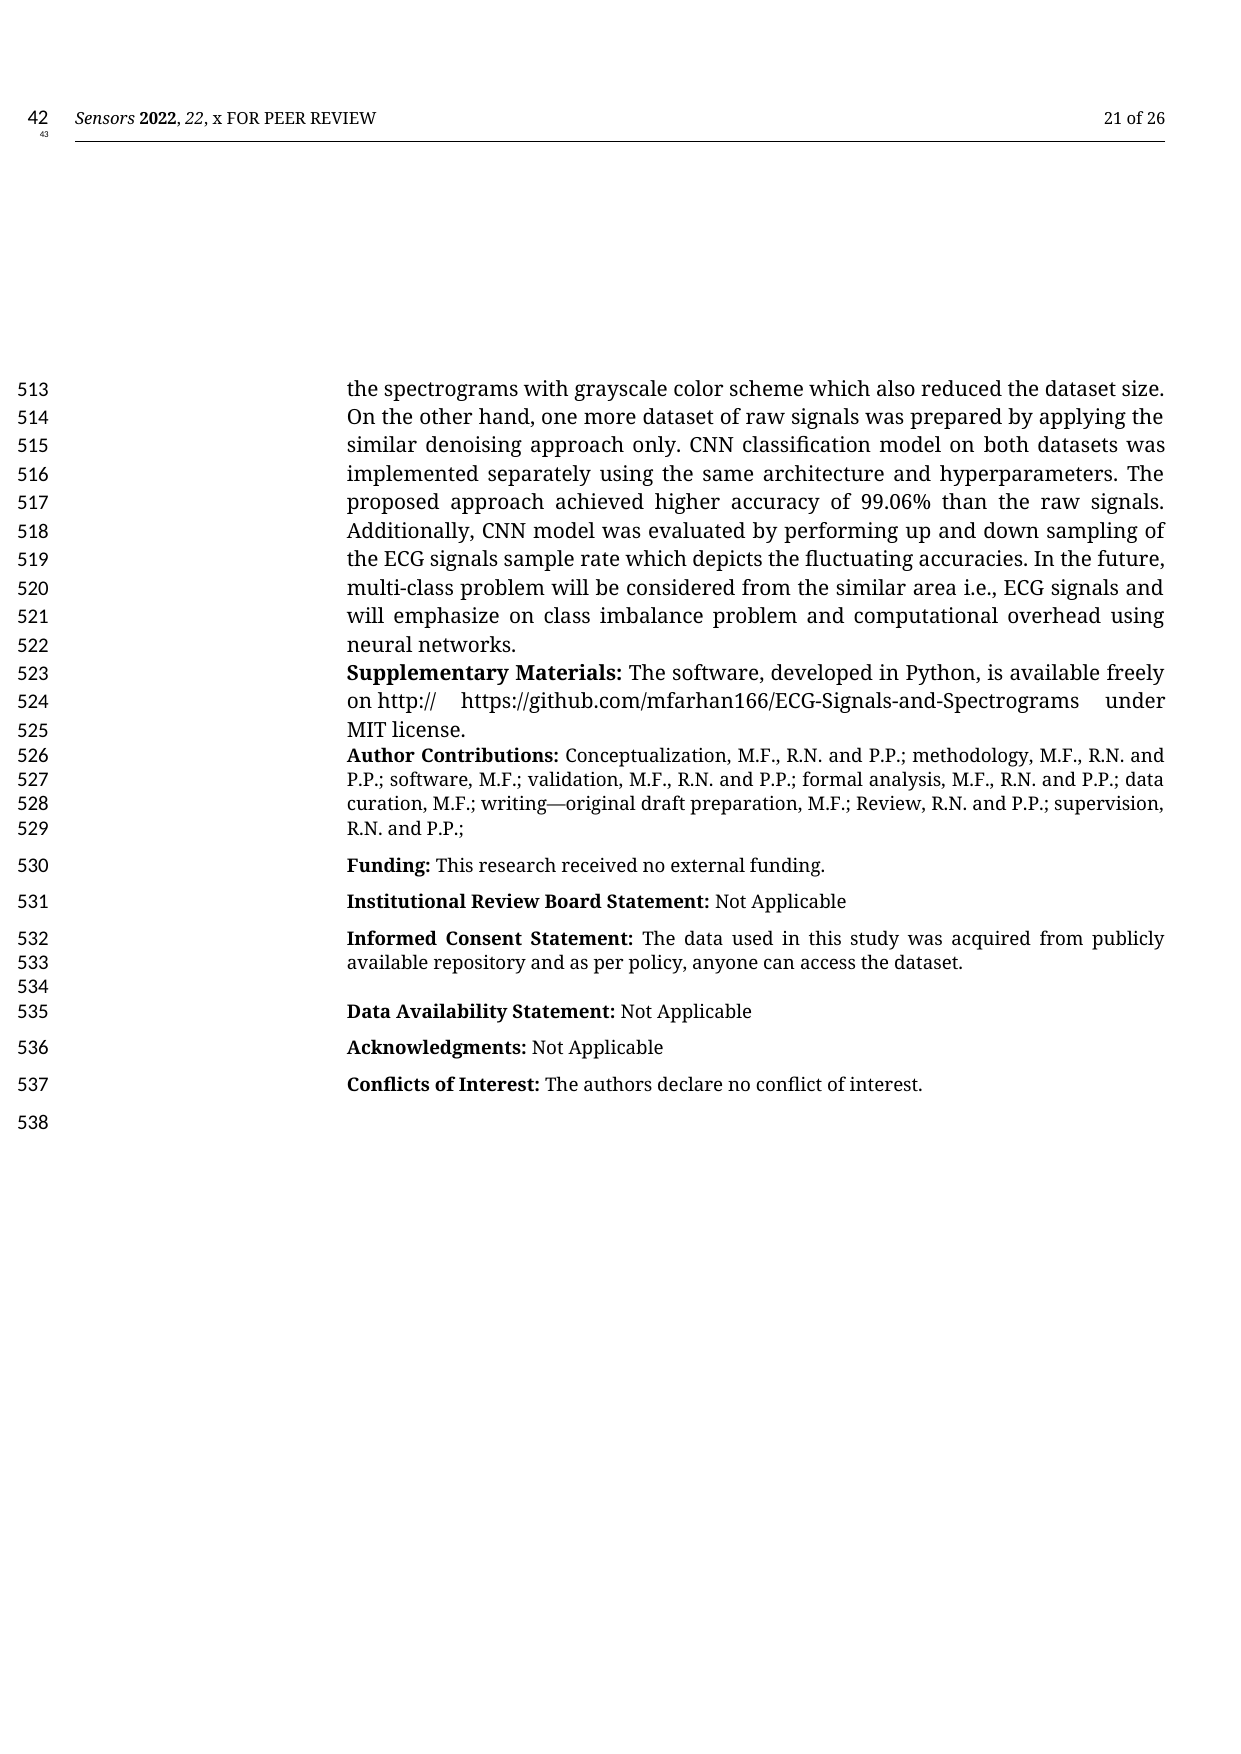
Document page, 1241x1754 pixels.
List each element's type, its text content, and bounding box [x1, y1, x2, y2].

text Author Contributions: Conceptualization, M.F., R.N. and P.P.; methodology, M.F., R.N. and P.P.; software, M.F.; validation, M.F., R.N. and P.P.; formal analysis, M.F., R.N. and P.P.; data curation, M.F.; writing—original draft preparation, M.F.; Review, R.N. and P.P.; supervision, R.N. and P.P.; [347, 743, 1165, 840]
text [347, 374, 1165, 658]
text Conflicts of Interest: The authors declare no conflict of interest. [347, 1072, 1165, 1096]
text Institutional Review Board Statement: Not Applicable [347, 889, 1165, 914]
text Supplementary Materials: The software, developed in Python, is available freely on http:// https://github.com/mfarhan166/ECG-Signals-and-Spectrograms under MIT license. [347, 658, 1165, 743]
text Funding: This research received no external funding. [347, 853, 1165, 877]
text Informed Consent Statement: The data used in this study was acquired from publicly available repository and as per policy, anyone can access the dataset. [347, 926, 1165, 975]
text Data Availability Statement: Not Applicable [347, 999, 1165, 1023]
text Acknowledgments: Not Applicable [347, 1036, 1165, 1060]
